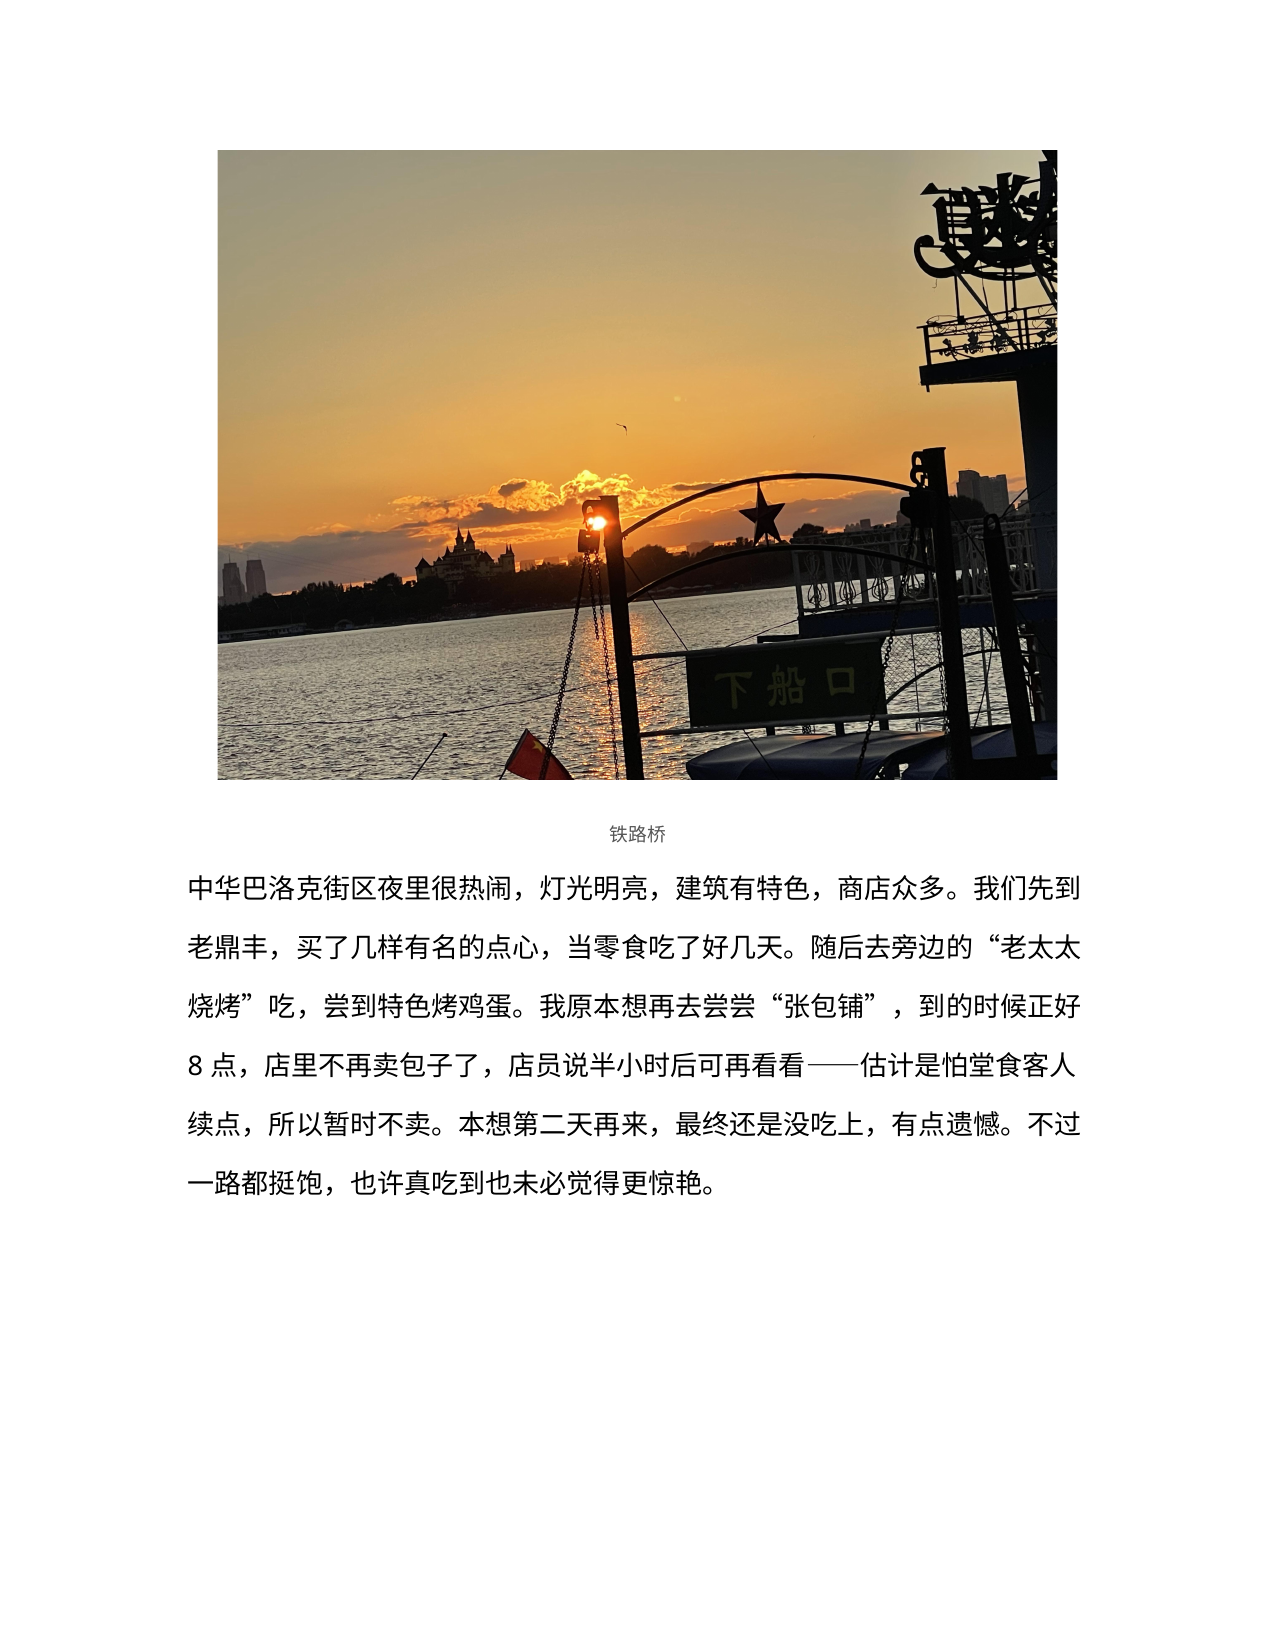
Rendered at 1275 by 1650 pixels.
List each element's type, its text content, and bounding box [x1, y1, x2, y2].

text 铁路桥 [187, 819, 1087, 846]
picture [217, 150, 1058, 780]
text 中华巴洛克街区夜里很热闹，灯光明亮，建筑有特色，商店众多。我们先到老鼎丰，买了几样有名的点心，当零食吃了好几天。随后去旁边的“老太太烧烤”吃，尝到特色烤鸡蛋。我原本想再去尝尝“张包铺”，到的时候正好 8 点，店里不再卖包子了，店员说半小时后可再看看——估计是怕堂食客人续点，所以暂时不卖。本想第二天再来，最终还是没吃上，有点遗憾。不过一路都挺饱，也许真吃到也未必觉得更惊艳。 [187, 867, 1087, 1201]
